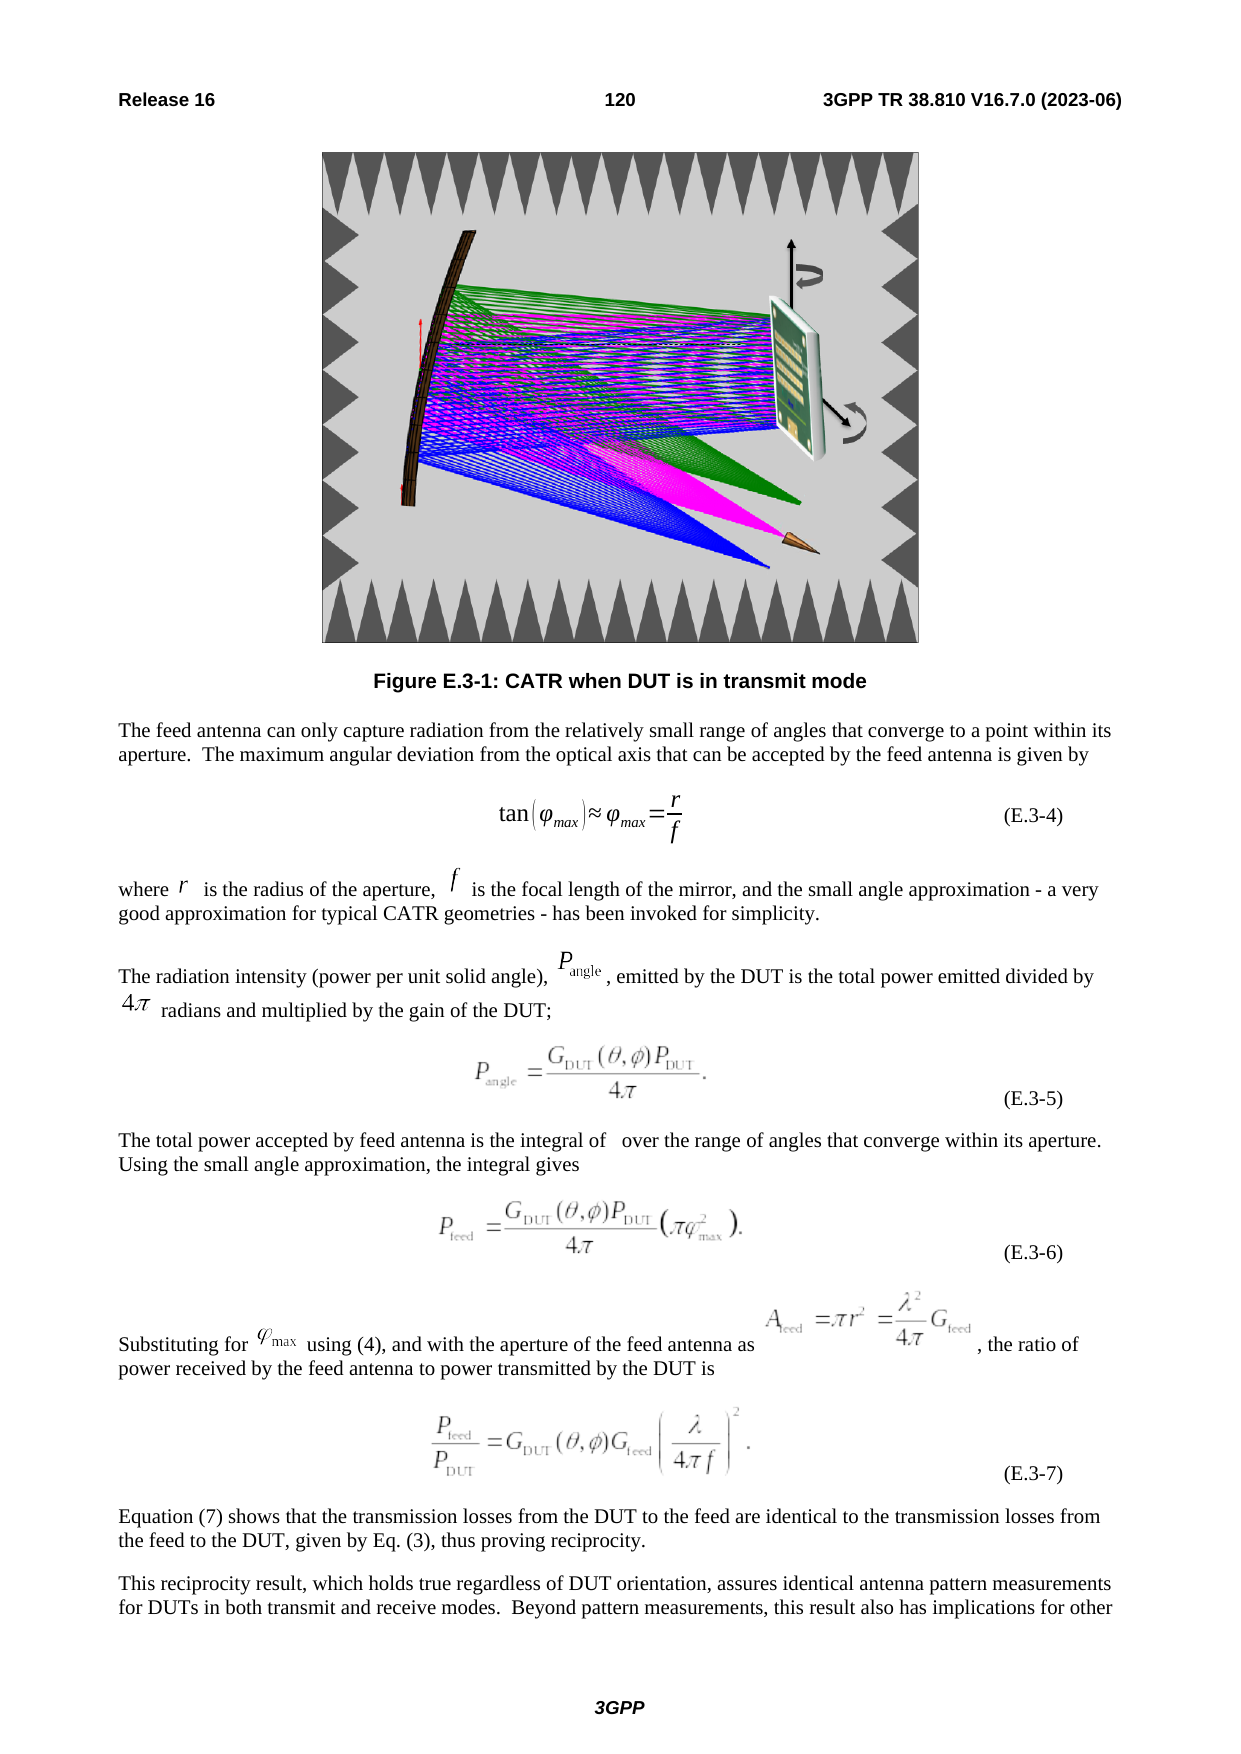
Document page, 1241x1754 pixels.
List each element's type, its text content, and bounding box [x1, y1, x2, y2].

text (E.3-4) [118, 785, 1122, 844]
picture [308, 147, 933, 651]
text Figure E.3-1: CATR when DUT is in transmit mode [118, 669, 1122, 693]
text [118, 1571, 1122, 1619]
text The radiation intensity (power per unit solid angle), , emitted by the DUT is the total power emitted divided by radians and multiplied by the gain of the DUT; [118, 944, 1122, 1022]
text The total power accepted by feed antenna is the integral of over the range of angles that converge within its aperture. Using the small angle approximation, the integral gives [118, 1128, 1122, 1176]
text Substituting for using (4), and with the aperture of the feed antenna as , the ratio of power received by the feed antenna to power transmitted by the DUT is [118, 1283, 1122, 1380]
text The feed antenna can only capture radiation from the relatively small range of angles that converge to a point within its aperture. The maximum angular deviation from the optical axis that can be accepted by the feed antenna is given by [118, 718, 1122, 766]
text (E.3-7) [118, 1399, 1122, 1485]
text Equation (7) shows that the transmission losses from the DUT to the feed are identical to the transmission losses from the feed to the DUT, given by Eq. (3), thus proving reciprocity. [118, 1504, 1122, 1552]
text (E.3-5) [118, 1040, 1122, 1109]
text where is the radius of the aperture, is the focal length of the mirror, and the small angle approximation - a very good approximation for typical CATR geometries - has been invoked for simplicity. [118, 863, 1122, 925]
text (E.3-6) [118, 1195, 1122, 1264]
